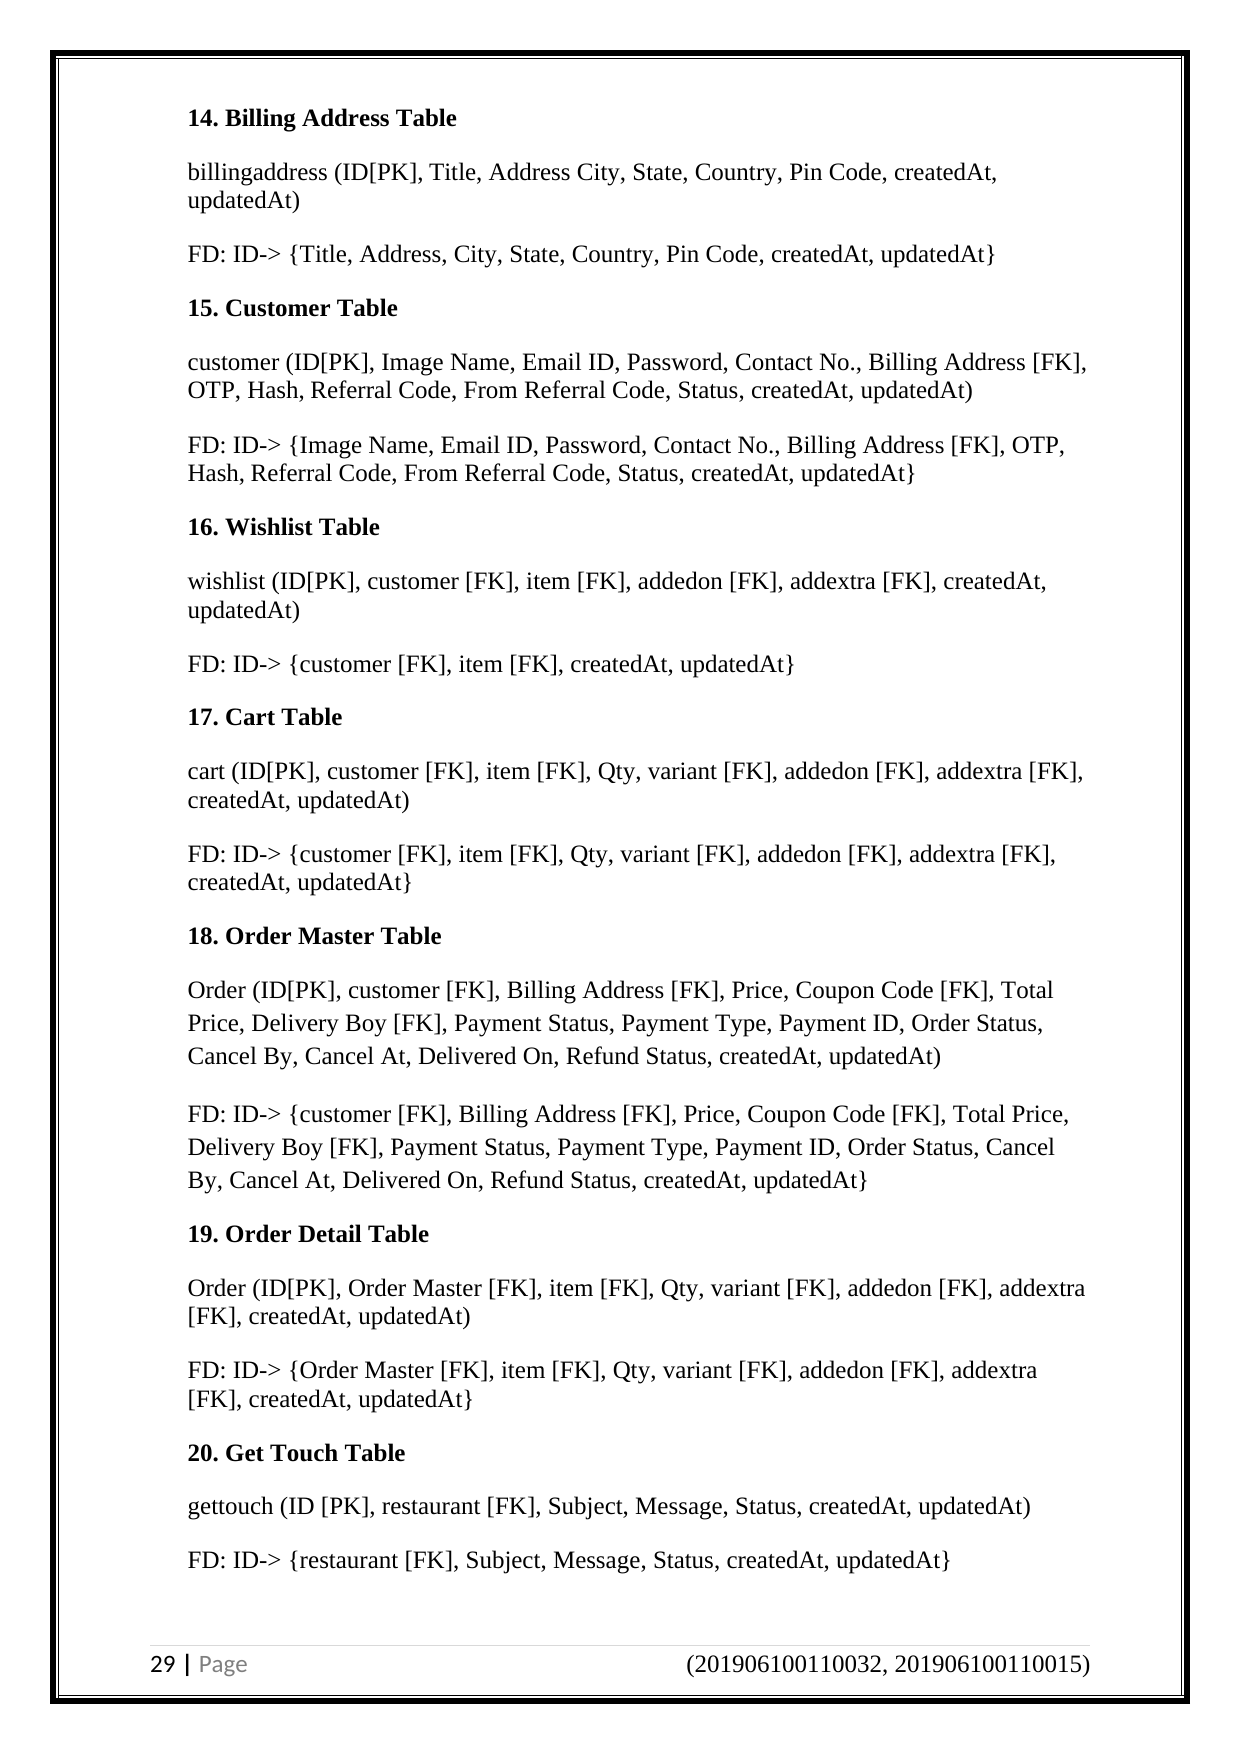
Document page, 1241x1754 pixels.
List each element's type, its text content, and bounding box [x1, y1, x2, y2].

list Wishlist Table [187, 512, 1090, 541]
text FD: ID-> {Image Name, Email ID, Password, Contact No., Billing Address [FK], OTP, Hash, Referral Code, From Referral Code, Status, createdAt, updatedAt} [187, 430, 1090, 487]
text cart (ID[PK], customer [FK], item [FK], Qty, variant [FK], addedon [FK], addextra [FK], createdAt, updatedAt) [187, 756, 1090, 814]
text FD: ID-> {Title, Address, City, State, Country, Pin Code, createdAt, updatedAt} [187, 239, 1090, 268]
text FD: ID-> {Order Master [FK], item [FK], Qty, variant [FK], addedon [FK], addextra [FK], createdAt, updatedAt} [187, 1355, 1090, 1413]
text billingaddress (ID[PK], Title, Address City, State, Country, Pin Code, createdAt, updatedAt) [187, 157, 1090, 214]
text wishlist (ID[PK], customer [FK], item [FK], addedon [FK], addextra [FK], createdAt, updatedAt) [187, 566, 1090, 624]
text gettouch (ID [PK], restaurant [FK], Subject, Message, Status, createdAt, updatedAt) [187, 1491, 1090, 1520]
list Order Detail Table [187, 1219, 1090, 1248]
list Customer Table [187, 293, 1090, 322]
text FD: ID-> {customer [FK], Billing Address [FK], Price, Coupon Code [FK], Total Price, Delivery Boy [FK], Payment Status, Payment Type, Payment ID, Order Status, Cancel By, Cancel At, Delivered On, Refund Status, createdAt, updatedAt} [187, 1099, 1090, 1194]
list Get Touch Table [187, 1438, 1090, 1466]
text Order (ID[PK], Order Master [FK], item [FK], Qty, variant [FK], addedon [FK], addextra [FK], createdAt, updatedAt) [187, 1273, 1090, 1330]
text customer (ID[PK], Image Name, Email ID, Password, Contact No., Billing Address [FK], OTP, Hash, Referral Code, From Referral Code, Status, createdAt, updatedAt) [187, 347, 1090, 405]
text Order (ID[PK], customer [FK], Billing Address [FK], Price, Coupon Code [FK], Total Price, Delivery Boy [FK], Payment Status, Payment Type, Payment ID, Order Status, Cancel By, Cancel At, Delivered On, Refund Status, createdAt, updatedAt) [187, 975, 1090, 1070]
list Order Master Table [187, 921, 1090, 950]
text FD: ID-> {restaurant [FK], Subject, Message, Status, createdAt, updatedAt} [187, 1545, 1090, 1574]
list Billing Address Table [187, 103, 1090, 132]
text FD: ID-> {customer [FK], item [FK], Qty, variant [FK], addedon [FK], addextra [FK], createdAt, updatedAt} [187, 839, 1090, 896]
text FD: ID-> {customer [FK], item [FK], createdAt, updatedAt} [187, 649, 1090, 677]
list Cart Table [187, 702, 1090, 731]
